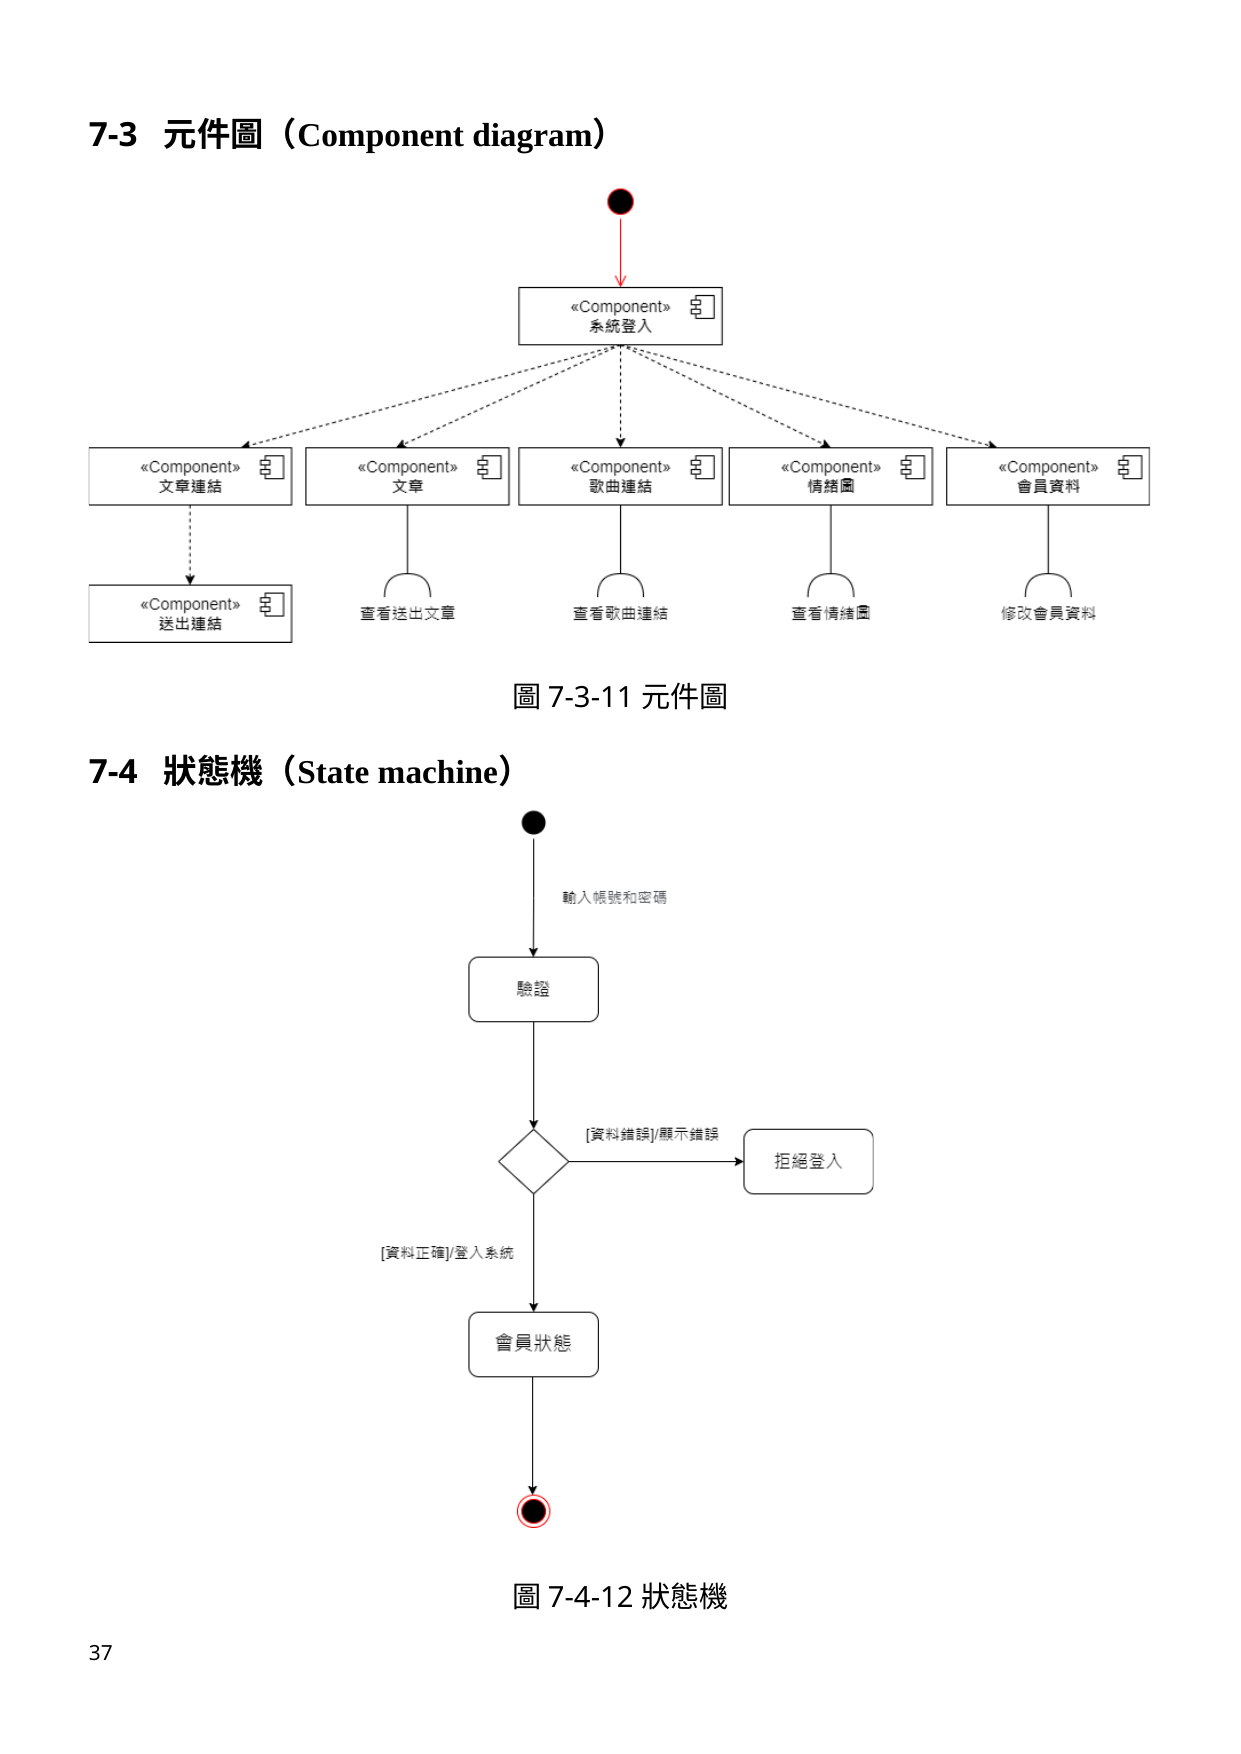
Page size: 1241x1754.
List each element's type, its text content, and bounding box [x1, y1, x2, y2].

subtitle 狀態機（State machine） [89, 732, 1152, 807]
picture [366, 807, 874, 1528]
subtitle 元件圖（Component diagram） [89, 94, 1152, 169]
picture [88, 184, 1151, 643]
